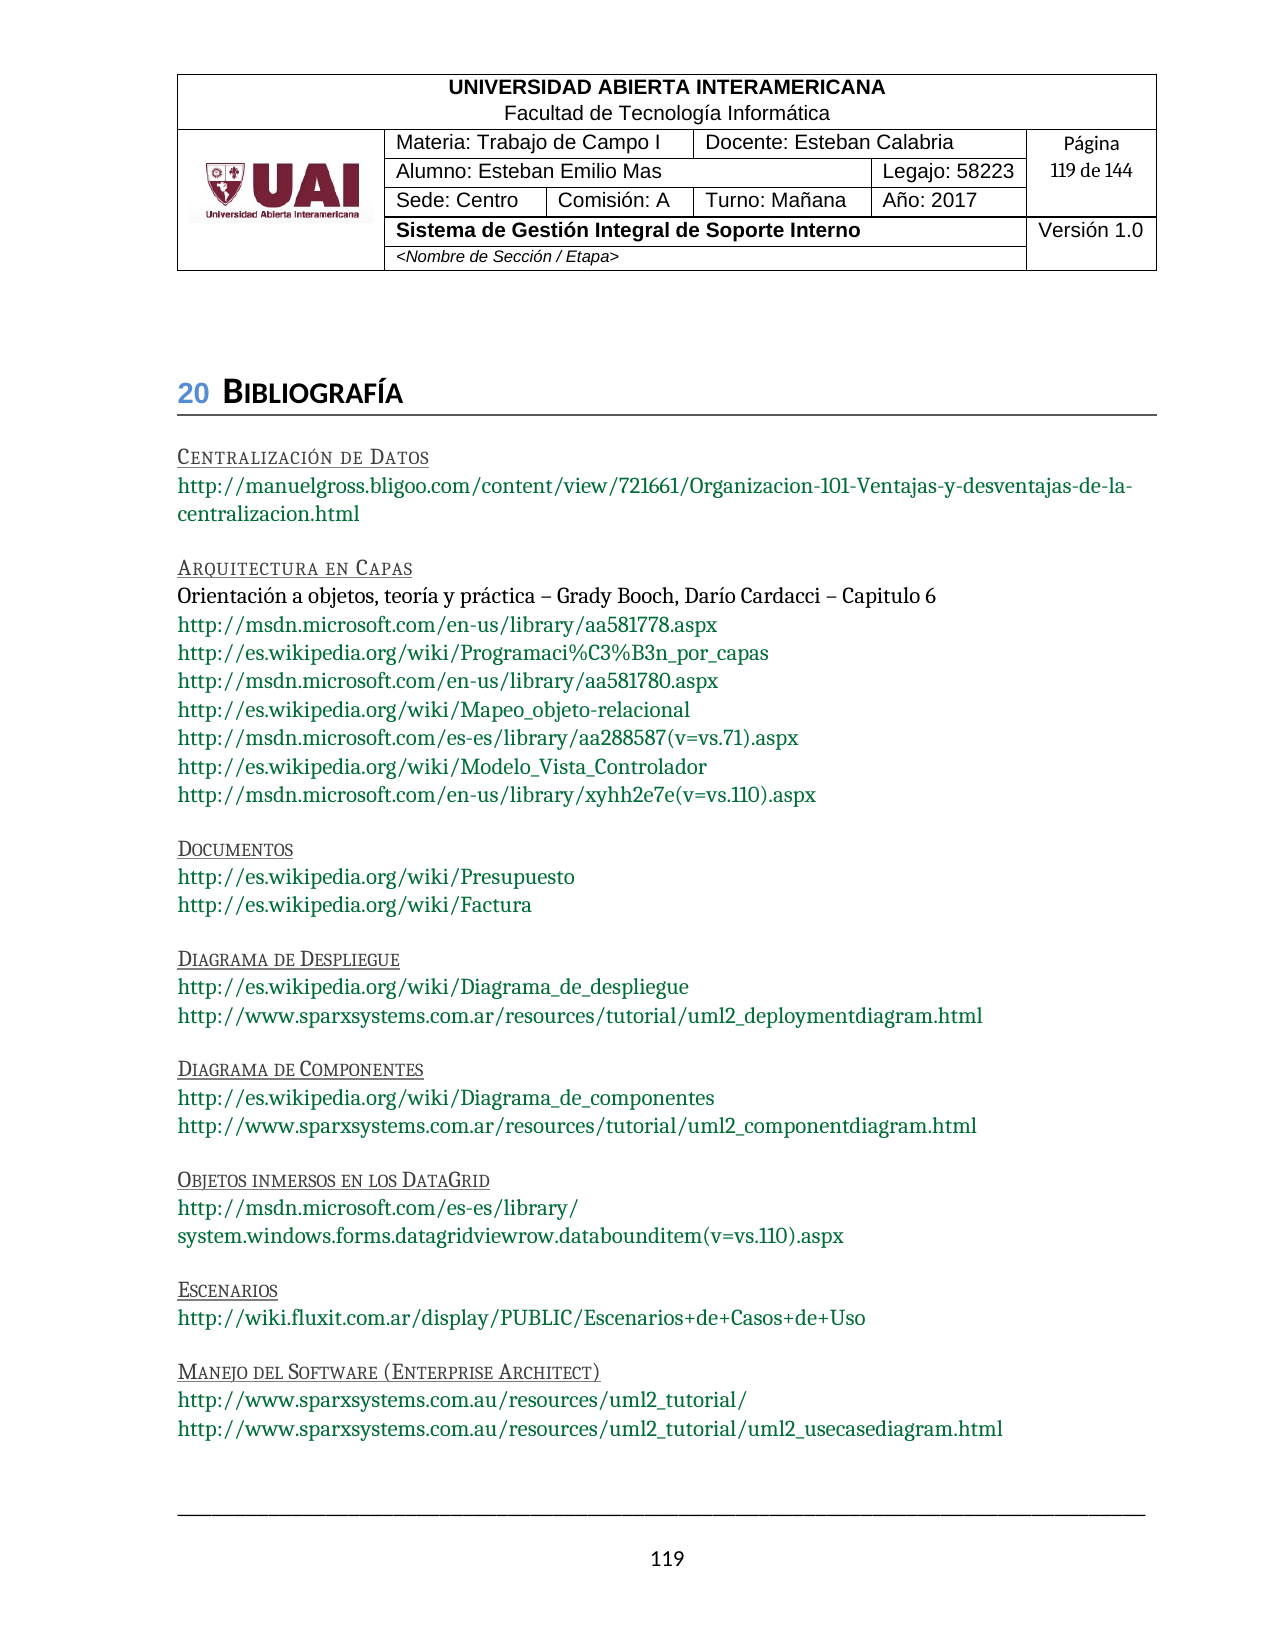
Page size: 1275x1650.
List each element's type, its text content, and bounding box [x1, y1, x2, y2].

text Documentos [177, 835, 1157, 862]
text Diagrama de Despliegue [177, 946, 1157, 972]
text Manejo del Software (Enterprise Architect) [177, 1358, 1157, 1385]
text http://es.wikipedia.org/wiki/Presupuesto [177, 864, 1157, 890]
text http://es.wikipedia.org/wiki/Mapeo_objeto-relacional [177, 697, 1157, 723]
text http://www.sparxsystems.com.au/resources/uml2_tutorial/uml2_usecasediagram.html [177, 1415, 1157, 1442]
subtitle Centralización de Datos [177, 444, 1157, 471]
text http://msdn.microsoft.com/es-es/library/system.windows.forms.datagridviewrow.databounditem(v=vs.110).aspx [177, 1195, 1157, 1249]
text http://es.wikipedia.org/wiki/Diagrama_de_componentes [177, 1084, 1157, 1111]
text http://es.wikipedia.org/wiki/Modelo_Vista_Controlador [177, 753, 1157, 780]
text Escenarios [177, 1277, 1157, 1303]
text http://wiki.fluxit.com.ar/display/PUBLIC/Escenarios+de+Casos+de+Uso [177, 1305, 1157, 1331]
text http://msdn.microsoft.com/es-es/library/aa288587(v=vs.71).aspx [177, 725, 1157, 751]
text http://es.wikipedia.org/wiki/Diagrama_de_despliegue [177, 974, 1157, 1001]
subtitle Bibliografía [177, 367, 1157, 414]
text http://msdn.microsoft.com/en-us/library/xyhh2e7e(v=vs.110).aspx [177, 782, 1157, 808]
text http://es.wikipedia.org/wiki/Programaci%C3%B3n_por_capas [177, 640, 1157, 666]
text http://www.sparxsystems.com.ar/resources/tutorial/uml2_componentdiagram.html [177, 1113, 1157, 1139]
text Diagrama de Componentes [177, 1056, 1157, 1082]
text http://www.sparxsystems.com.ar/resources/tutorial/uml2_deploymentdiagram.html [177, 1003, 1157, 1029]
text http://manuelgross.bligoo.com/content/view/721661/Organizacion-101-Ventajas-y-desventajas-de-la-centralizacion.html [177, 473, 1157, 527]
subtitle Arquitectura en Capas [177, 554, 1157, 581]
text Orientación a objetos, teoría y práctica – Grady Booch, Darío Cardacci – Capitulo 6 [177, 583, 1157, 609]
picture [188, 155, 374, 223]
text http://msdn.microsoft.com/en-us/library/aa581778.aspx [177, 611, 1157, 638]
text http://es.wikipedia.org/wiki/Factura [177, 892, 1157, 919]
text Objetos inmersos en los DataGrid [177, 1166, 1157, 1193]
text http://www.sparxsystems.com.au/resources/uml2_tutorial/ [177, 1387, 1157, 1413]
text http://msdn.microsoft.com/en-us/library/aa581780.aspx [177, 668, 1157, 694]
